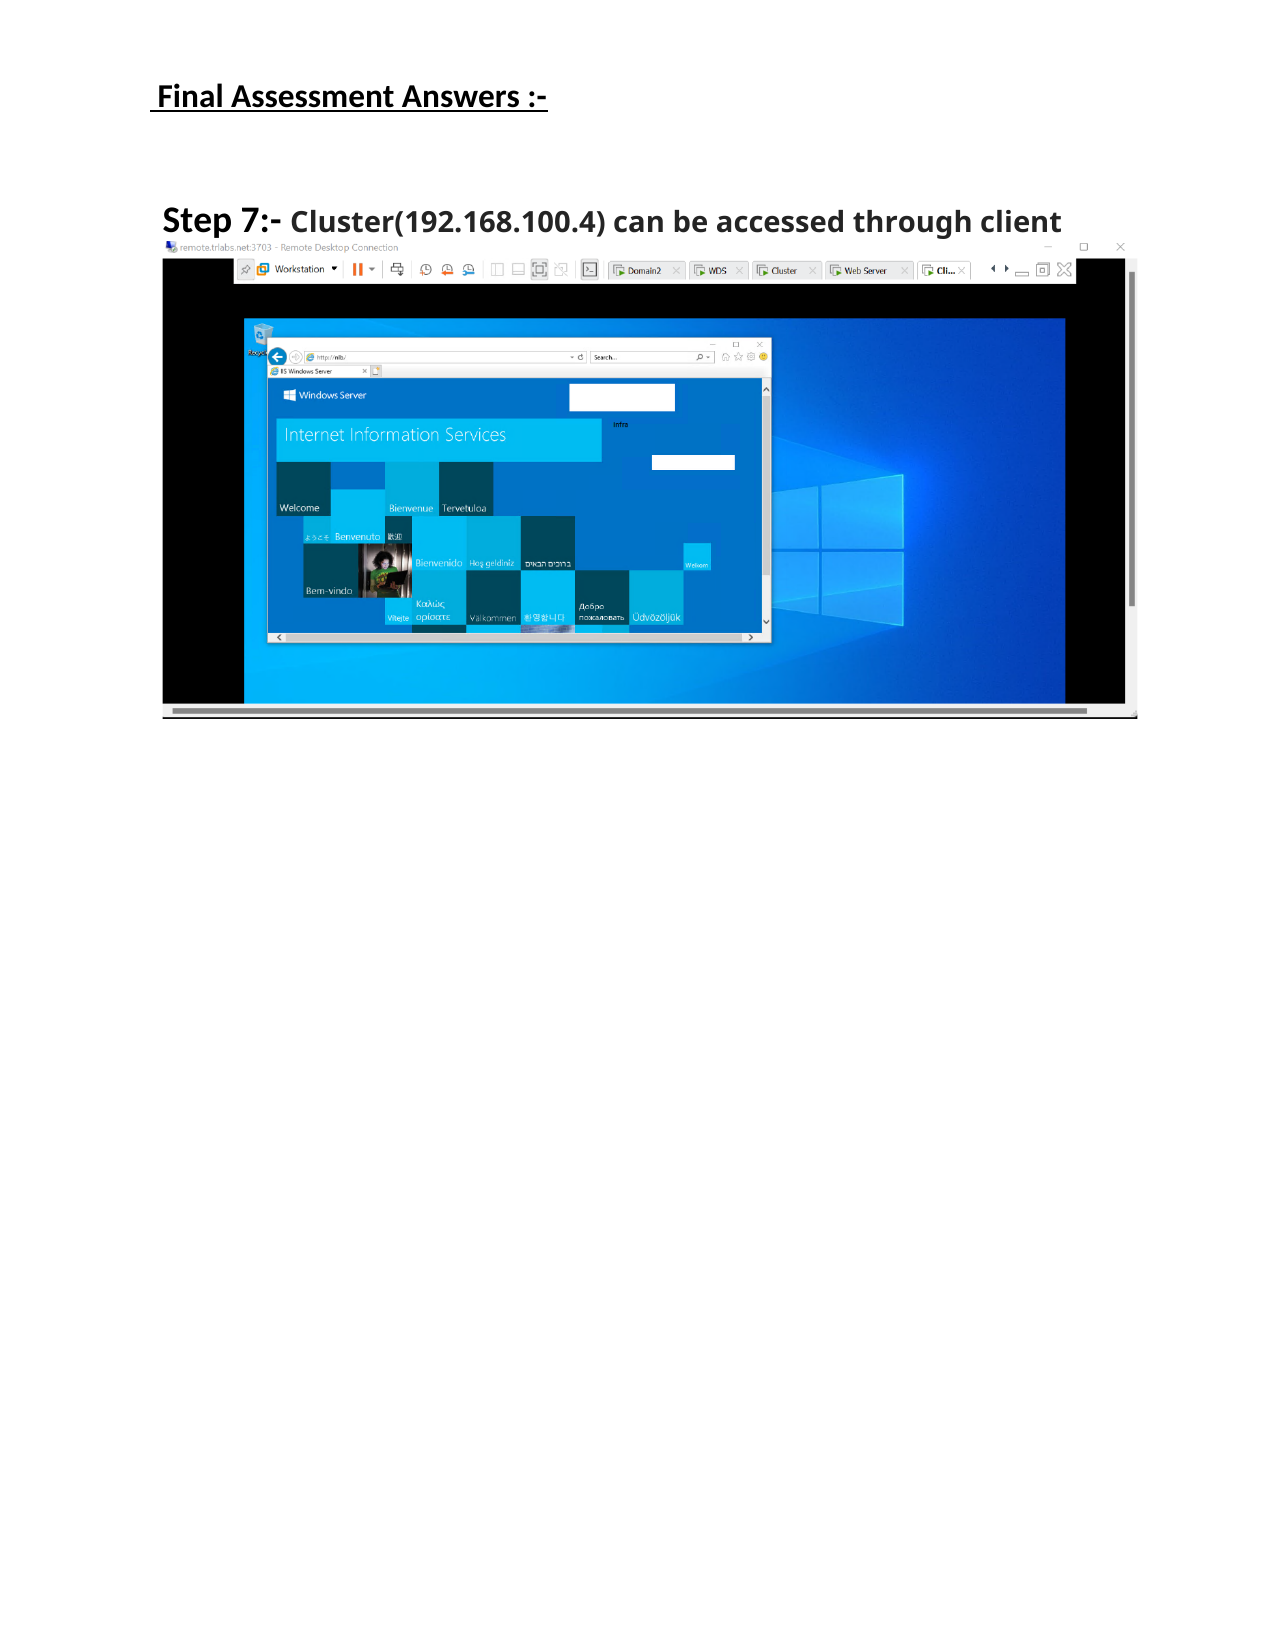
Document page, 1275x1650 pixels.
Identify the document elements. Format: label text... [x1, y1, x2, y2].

text Step 7:- Cluster(192.168.100.4) can be accessed through client [162, 196, 1125, 241]
picture [162, 241, 1138, 719]
